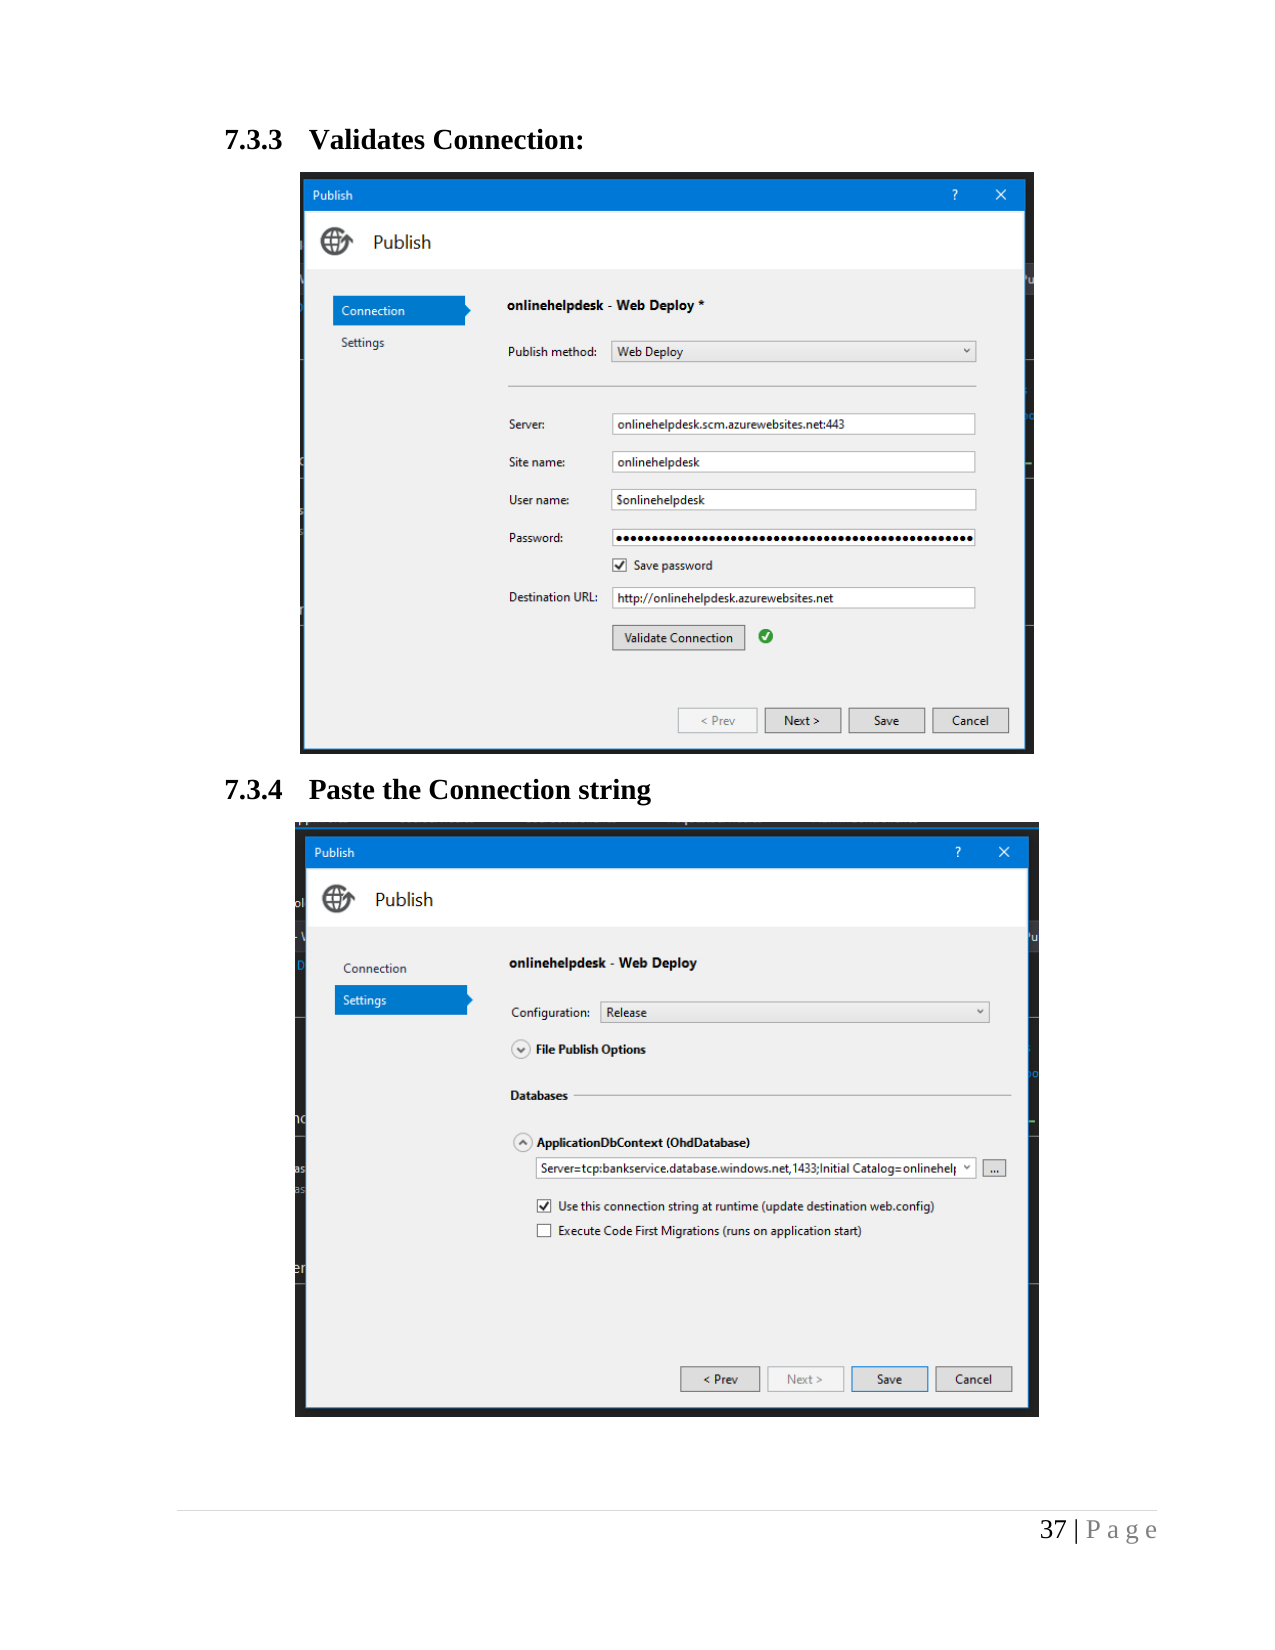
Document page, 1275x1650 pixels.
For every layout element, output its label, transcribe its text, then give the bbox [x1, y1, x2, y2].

picture [300, 172, 1034, 754]
subtitle Paste the Connection string [224, 772, 1157, 806]
subtitle Validates Connection: [224, 122, 1157, 156]
picture [295, 822, 1039, 1417]
